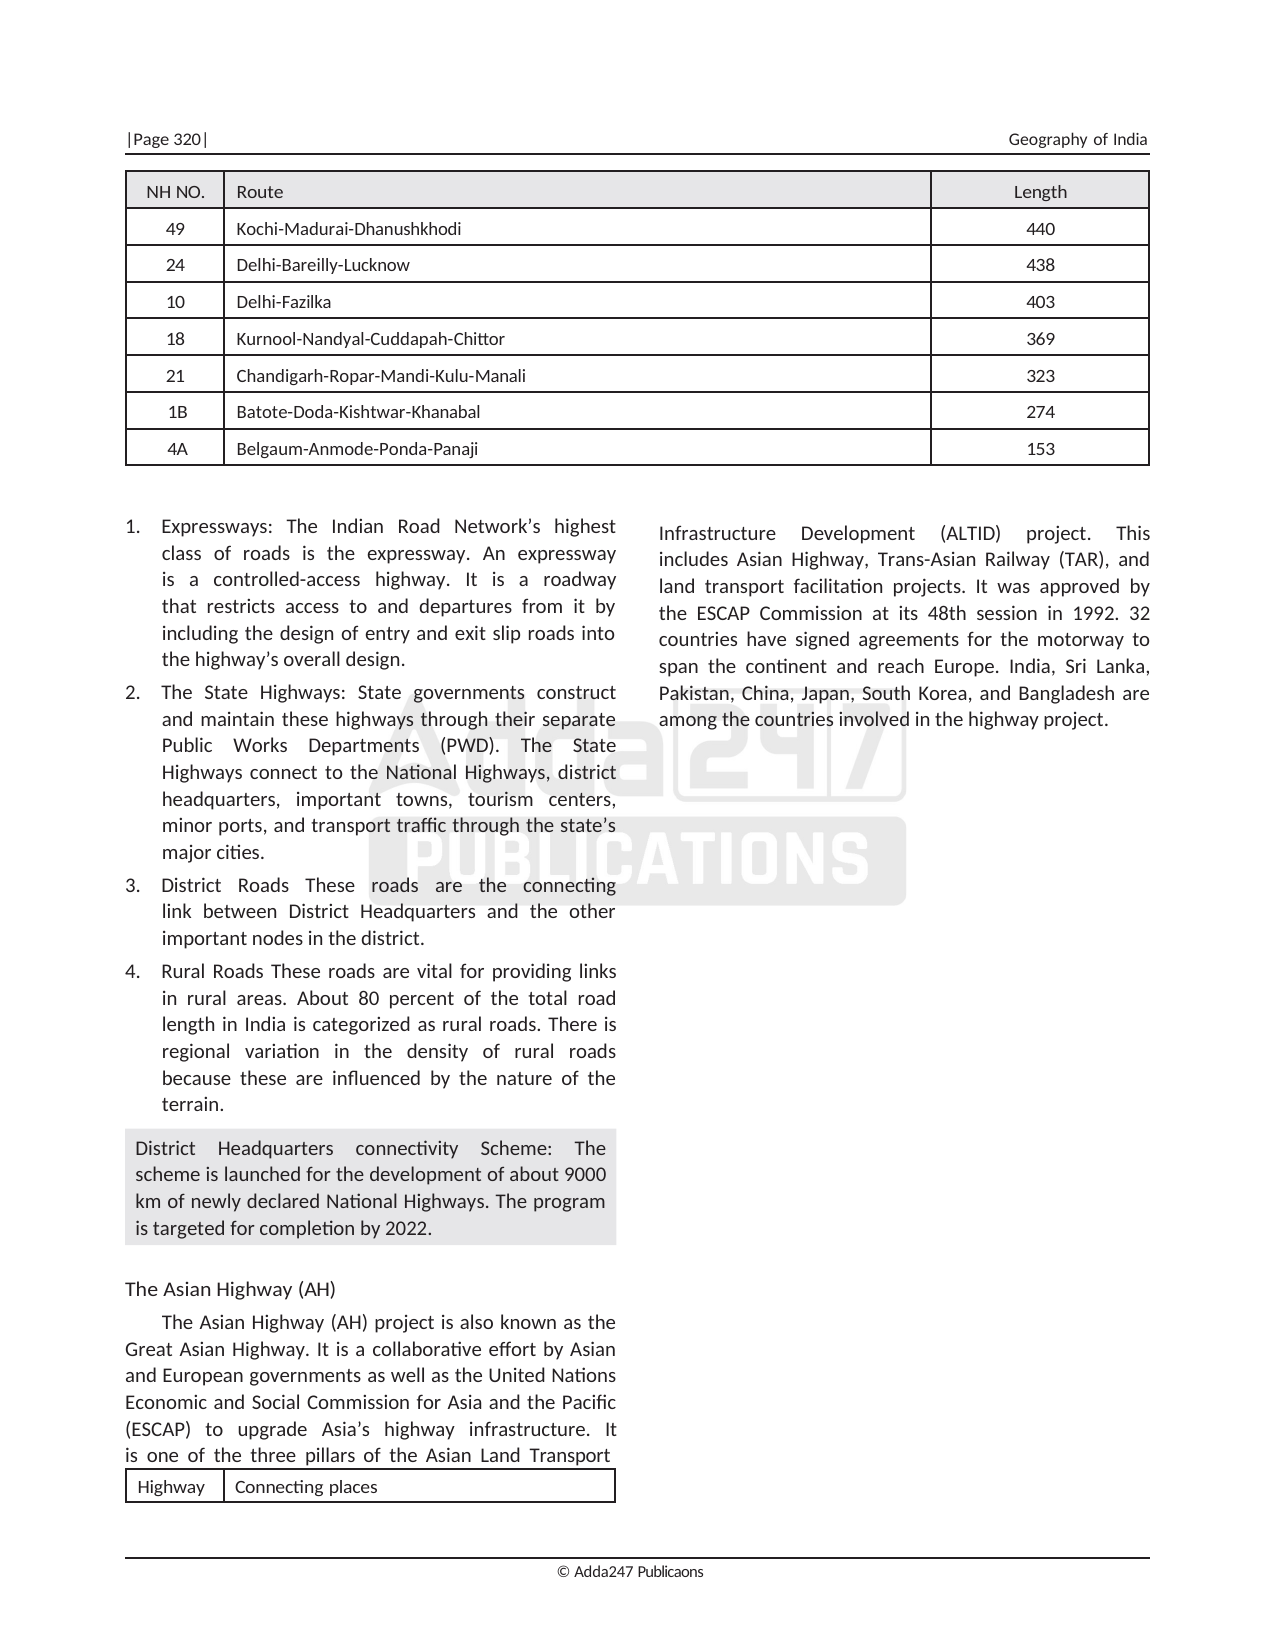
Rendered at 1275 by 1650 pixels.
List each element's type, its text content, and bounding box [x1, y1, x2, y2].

table_cell Kurnool-Nandyal-Cuddapah-Chittor [225, 319, 930, 354]
table_cell 440 [932, 209, 1148, 244]
list The State Highways: State governments construct and maintain these highways through their separate Public Works Departments (PWD). The State Highways connect to the National Highways, district headquarters, important towns, tourism centers, minor ports, and transport traffic through the state’s major cities. [125, 679, 617, 864]
table_cell 21 [127, 356, 223, 391]
list Rural Roads These roads are vital for providing links in rural areas. About 80 percent of the total road length in India is categorized as rural roads. There is regional variation in the density of rural roads because these are influenced by the nature of the terrain. [125, 958, 617, 1117]
table_cell 323 [932, 356, 1148, 391]
table_cell 403 [932, 283, 1148, 317]
table_header Connecting places [225, 1470, 614, 1501]
table_cell 153 [932, 430, 1148, 464]
table_cell Chandigarh-Ropar-Mandi-Kulu-Manali [225, 356, 930, 391]
list Expressways: The Indian Road Network’s highest class of roads is the expressway. An expressway is a controlled-access highway. It is a roadway that restricts access to and departures from it by including the design of entry and exit slip roads into the highway’s overall design. [125, 513, 616, 672]
table_cell Delhi-Bareilly-Lucknow [225, 246, 930, 281]
table_cell 274 [932, 393, 1148, 428]
table_cell 18 [127, 319, 223, 354]
text Infrastructure Development (ALTID) project. This includes Asian Highway, Trans-Asian Railway (TAR), and land transport facilitation projects. It was approved by the ESCAP Commission at its 48th session in 1992. 32 countries have signed agreements for the motorway to span the continent and reach Europe. India, Sri Lanka, Pakistan, China, Japan, South Korea, and Bangladesh are among the countries involved in the highway project. [659, 520, 1151, 732]
table_cell 1B [127, 393, 223, 428]
table_header Highway [127, 1470, 223, 1501]
table_cell 4A [127, 430, 223, 464]
table_cell Delhi-Fazilka [225, 283, 930, 317]
text The Asian Highway (AH) [125, 1277, 621, 1302]
table_cell 24 [127, 246, 223, 281]
table_cell 10 [127, 283, 223, 317]
table_cell Kochi-Madurai-Dhanushkhodi [225, 209, 930, 244]
text The Asian Highway (AH) project is also known as the Great Asian Highway. It is a collaborative effort by Asian and European governments as well as the United Nations Economic and Social Commission for Asia and the Pacific (ESCAP) to upgrade Asia’s highway infrastructure. It is one of the three pillars of the Asian Land Transport [125, 1309, 617, 1468]
table_cell 438 [932, 246, 1148, 281]
table_cell 369 [932, 319, 1148, 354]
table_header NH NO. [127, 172, 223, 207]
table_cell Batote-Doda-Kishtwar-Khanabal [225, 393, 930, 428]
list District Roads These roads are the connecting link between District Headquarters and the other important nodes in the district. [125, 872, 616, 951]
table_header Length [932, 172, 1148, 207]
table_cell 49 [127, 209, 223, 244]
table_header Route [225, 172, 930, 207]
table_cell Belgaum-Anmode-Ponda-Panaji [225, 430, 930, 464]
picture [368, 688, 907, 906]
